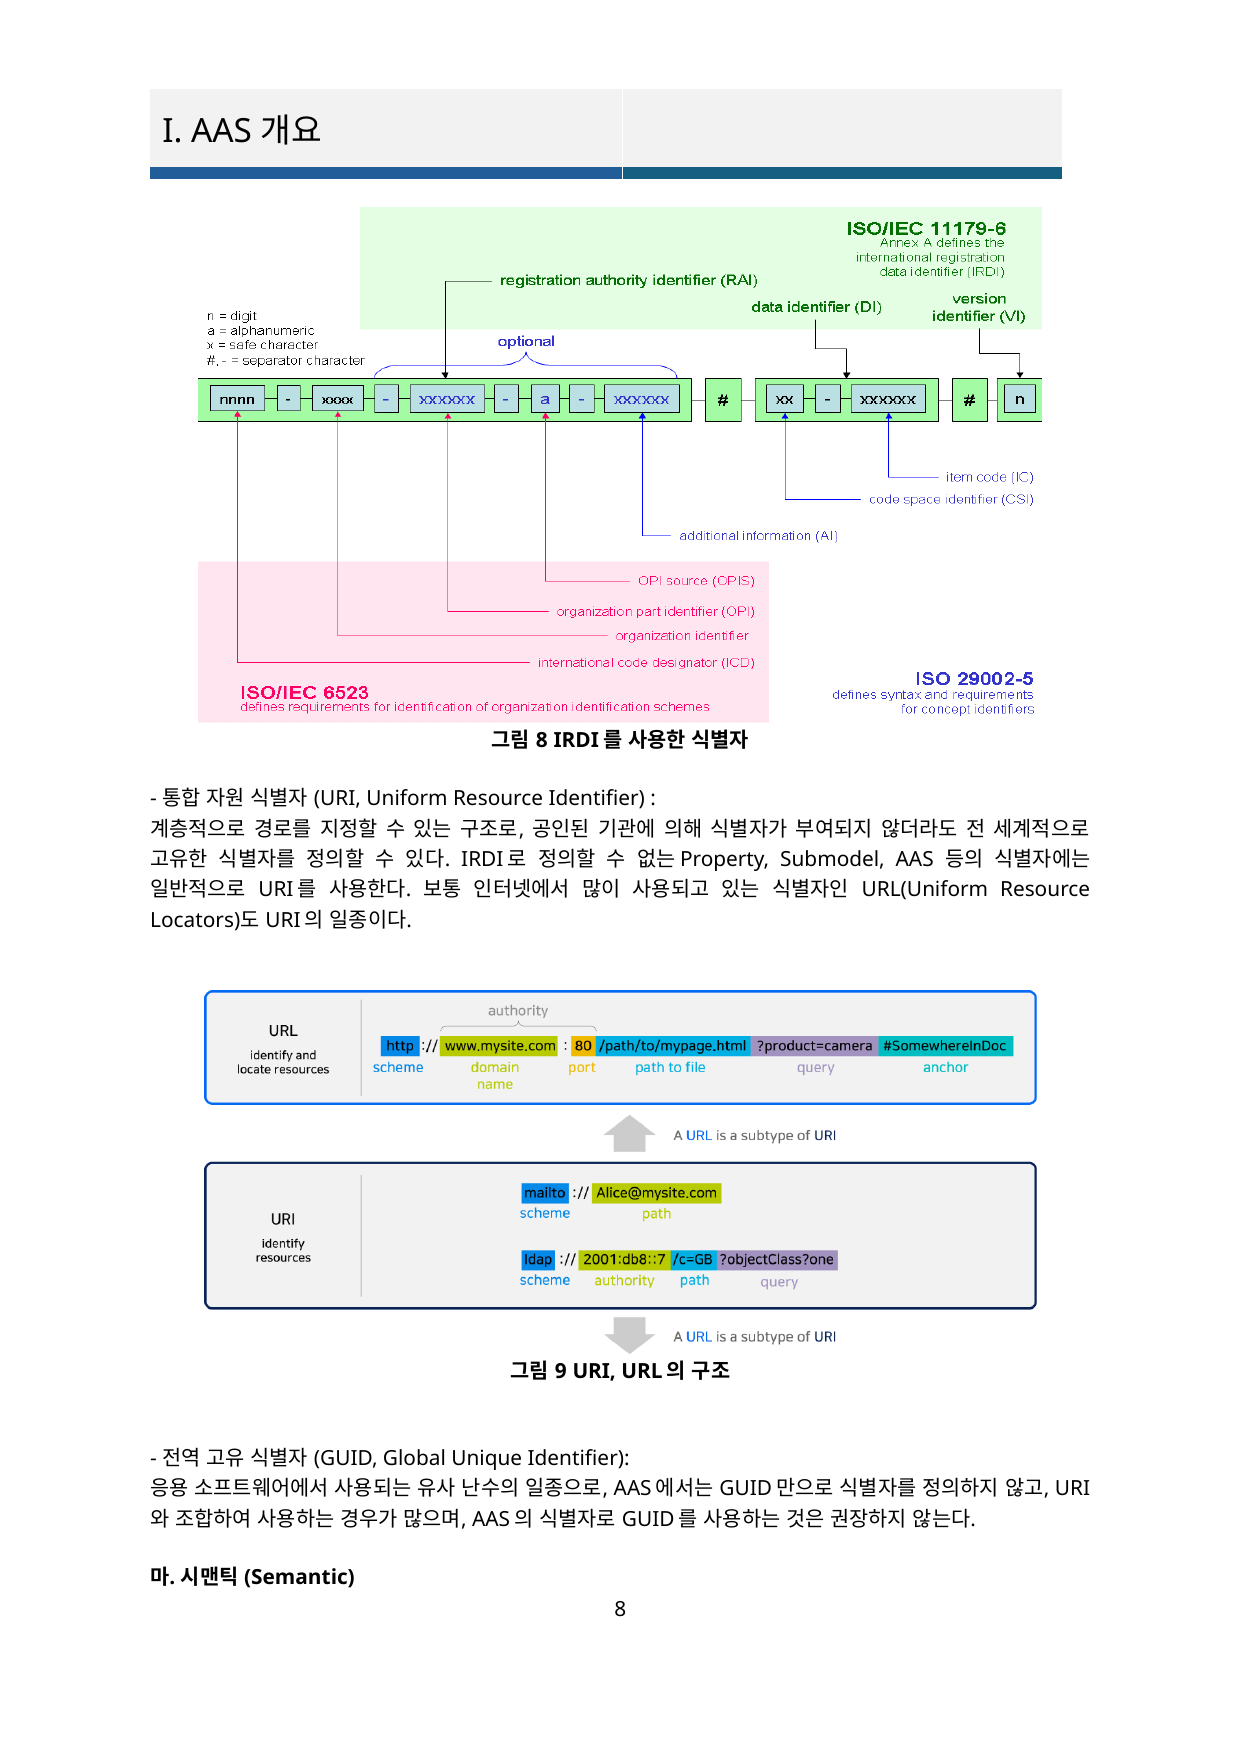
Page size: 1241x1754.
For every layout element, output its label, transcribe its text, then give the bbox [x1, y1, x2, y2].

text 마. 시맨틱 (Semantic) [150, 1561, 1090, 1591]
picture [204, 990, 1037, 1354]
text - 통합 자원 식별자 (URI, Uniform Resource Identifier) : 계층적으로 경로를 지정할 수 있는 구조로, 공인된 기관에 의해 식별자가 부여되지 않더라도 전 세계적으로 고유한 식별자를 정의할 수 있다. IRDI로 정의할 수 없는Property, Submodel, AAS 등의 식별자에는 일반적으로 URI를 사용한다. 보통 인터넷에서 많이 사용되고 있는 식별자인 URL(Uniform Resource Locators)도 URI의 일종이다. [150, 782, 1090, 933]
picture [198, 207, 1042, 723]
text - 전역 고유 식별자 (GUID, Global Unique Identifier): 응용 소프트웨어에서 사용되는 유사 난수의 일종으로, AAS에서는 GUID만으로 식별자를 정의하지 않고, URI와 조합하여 사용하는 경우가 많으며, AAS의 식별자로 GUID를 사용하는 것은 권장하지 않는다. [150, 1441, 1090, 1532]
